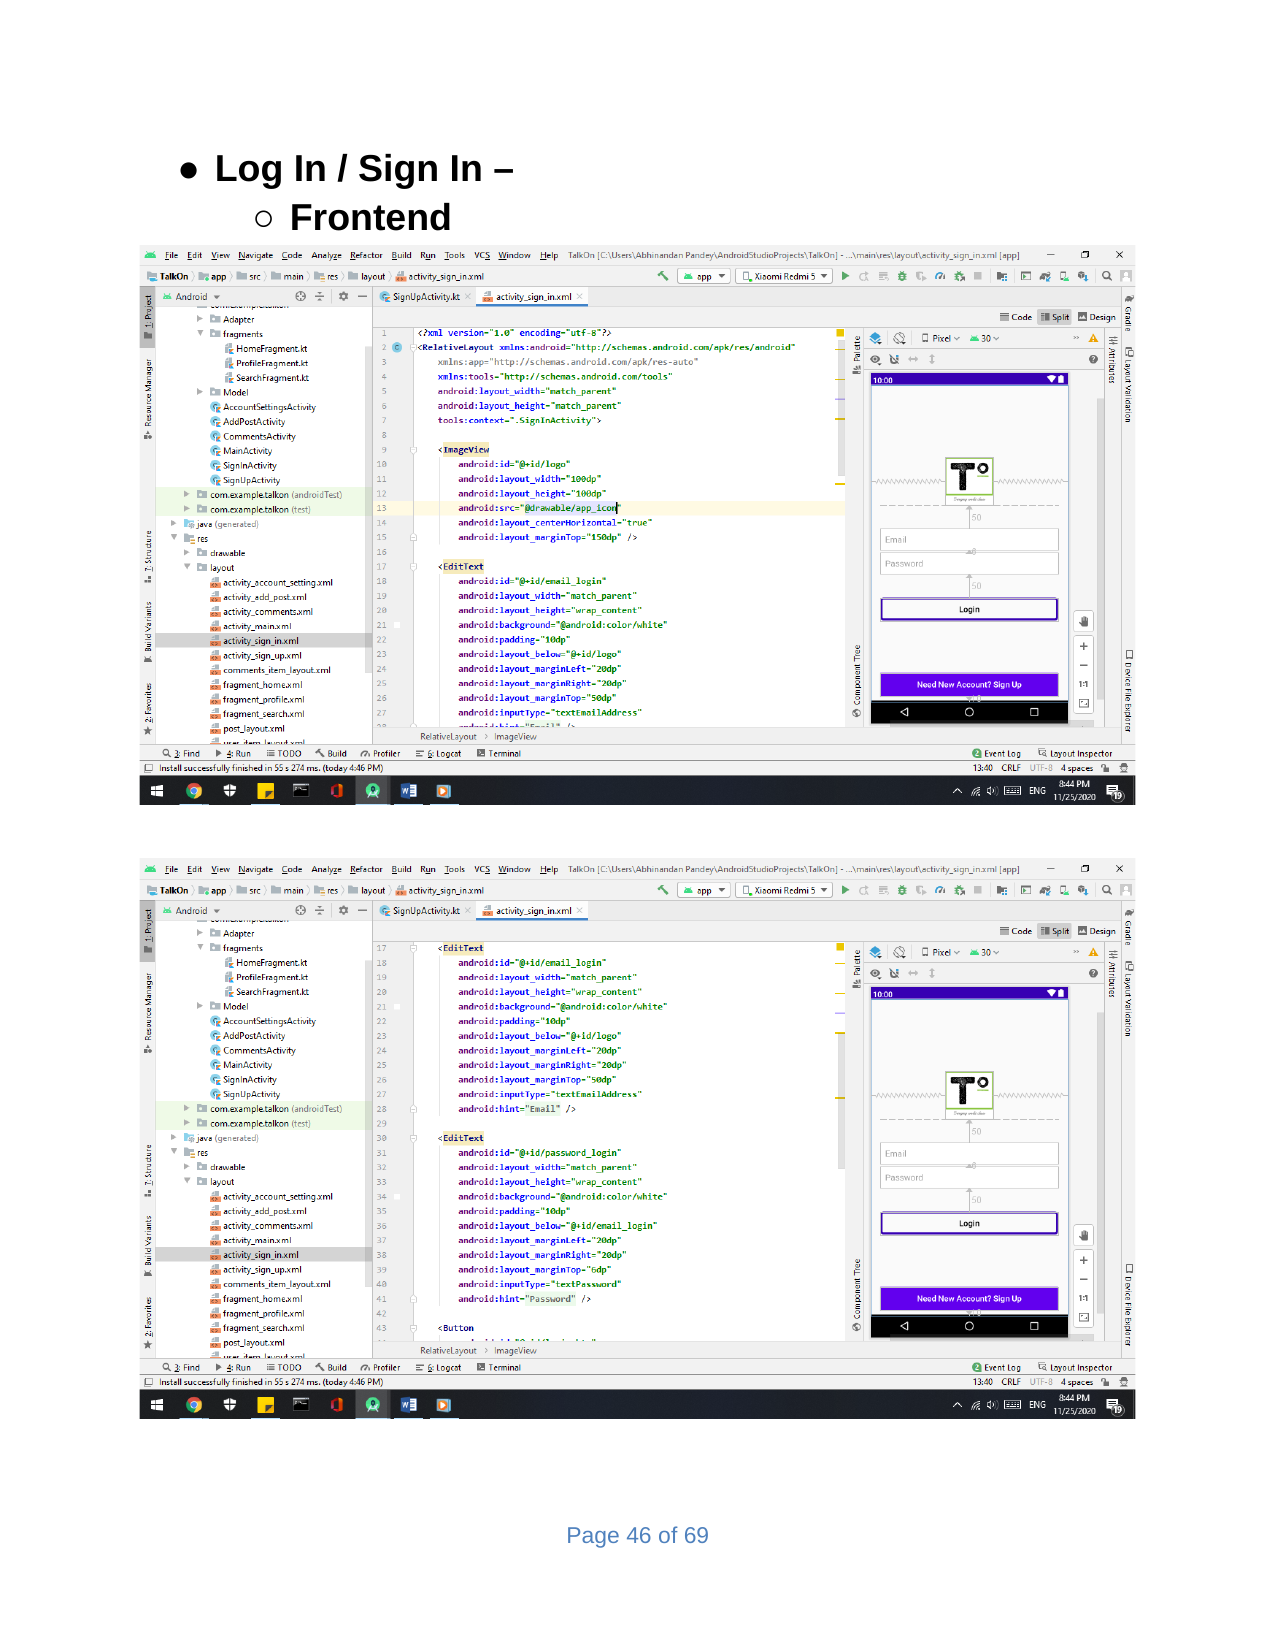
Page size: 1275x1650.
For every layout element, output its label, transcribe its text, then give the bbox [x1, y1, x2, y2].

list Log In / Sign In – [177, 146, 1135, 189]
picture [139, 245, 1136, 805]
picture [139, 858, 1136, 1419]
list Frontend [252, 195, 1135, 238]
